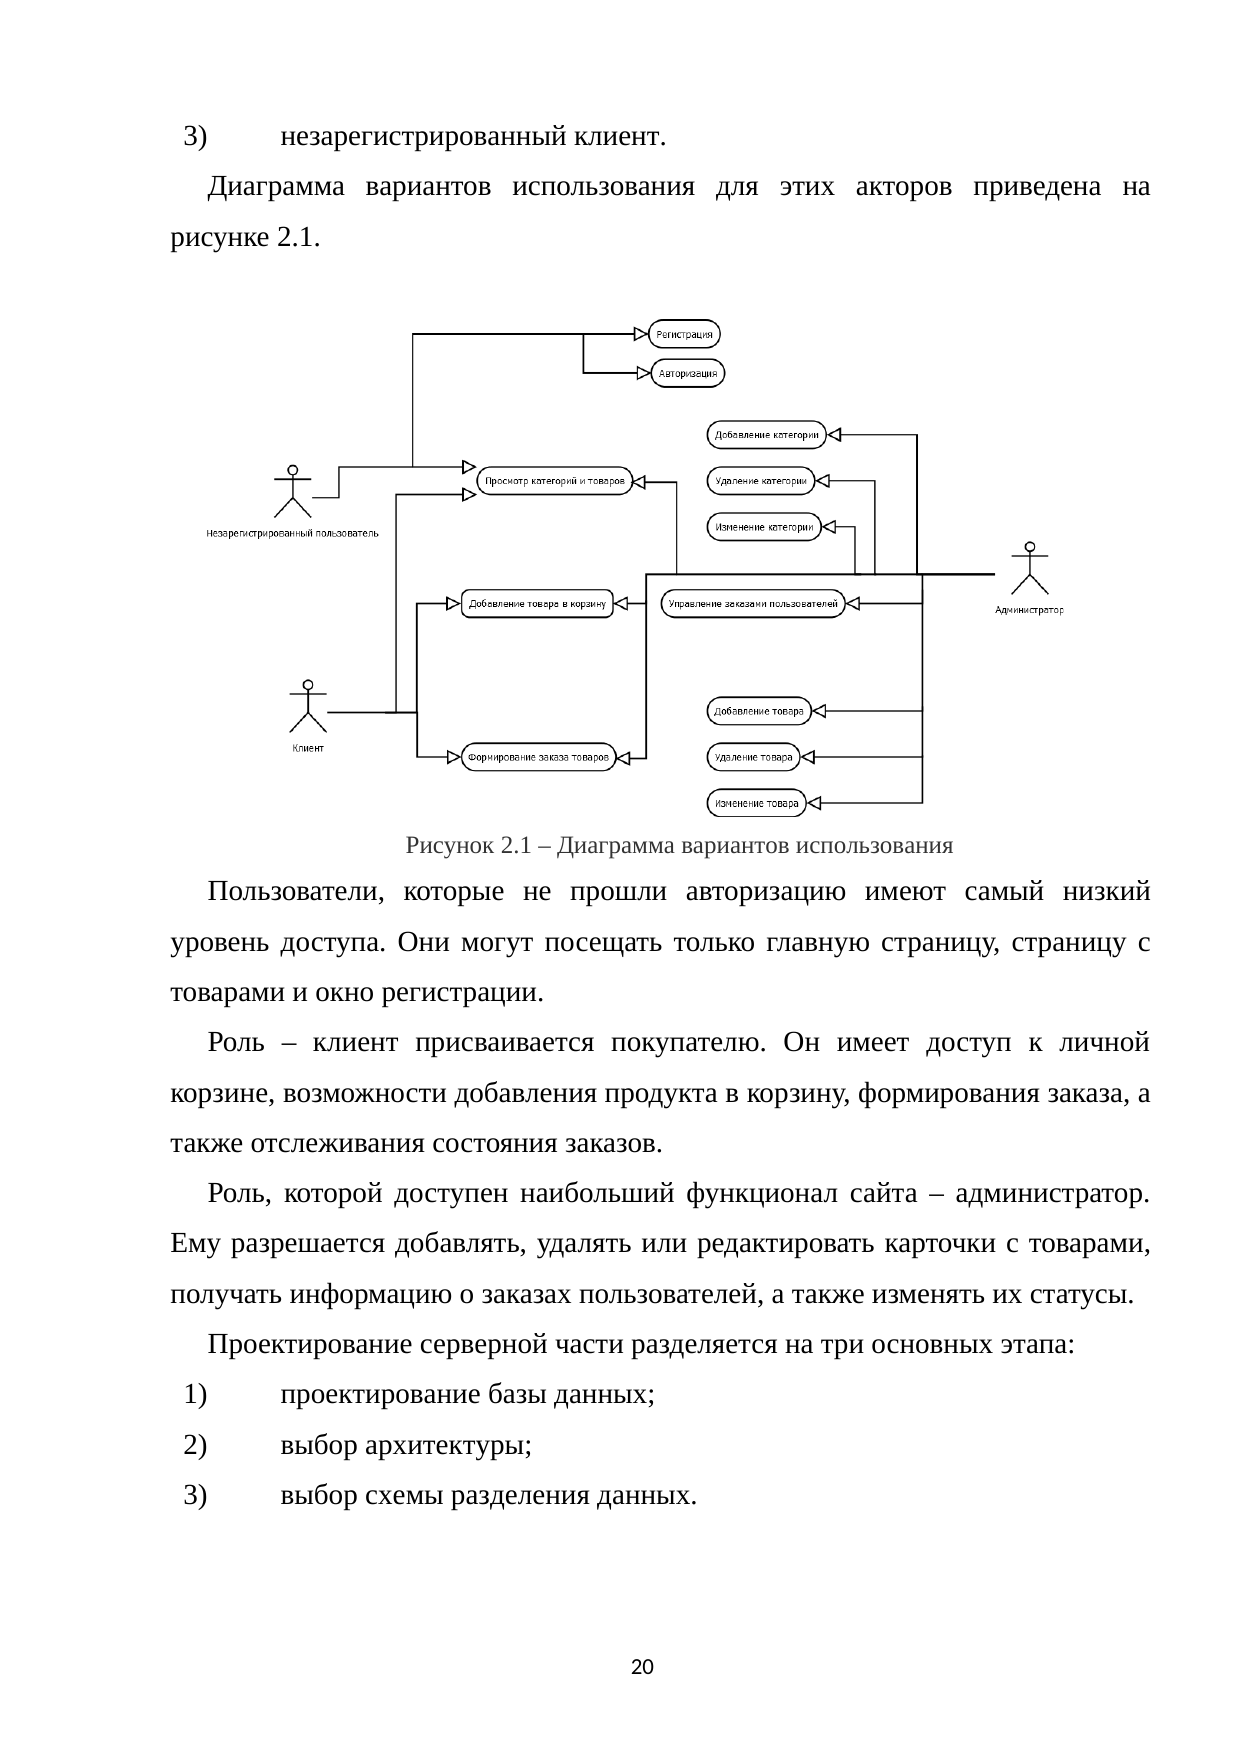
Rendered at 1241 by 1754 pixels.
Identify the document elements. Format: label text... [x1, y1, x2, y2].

picture [207, 319, 1064, 817]
list выбор схемы разделения данных. [170, 1477, 1152, 1511]
text Роль, которой доступен наибольший функционал сайта – администратор. Ему разрешается добавлять, удалять или редактировать карточки с товарами, получать информацию о заказах пользователей, а также изменять их статусы. [170, 1175, 1152, 1309]
text Проектирование серверной части разделяется на три основных этапа: [170, 1326, 1152, 1360]
list выбор архитектуры; [170, 1427, 1152, 1460]
text Роль – клиент присваивается покупателю. Он имеет доступ к личной корзине, возможности добавления продукта в корзину, формирования заказа, а также отслеживания состояния заказов. [170, 1024, 1152, 1158]
list незарегистрированный клиент. [170, 118, 1152, 152]
text Диаграмма вариантов использования для этих акторов приведена на рисунке 2.1. [170, 168, 1152, 252]
text Рисунок 2.1 – Диаграмма вариантов использования [170, 830, 1152, 859]
text Пользователи, которые не прошли авторизацию имеют самый низкий уровень доступа. Они могут посещать только главную страницу, страницу с товарами и окно регистрации. [170, 873, 1152, 1008]
list проектирование базы данных; [170, 1377, 1152, 1410]
